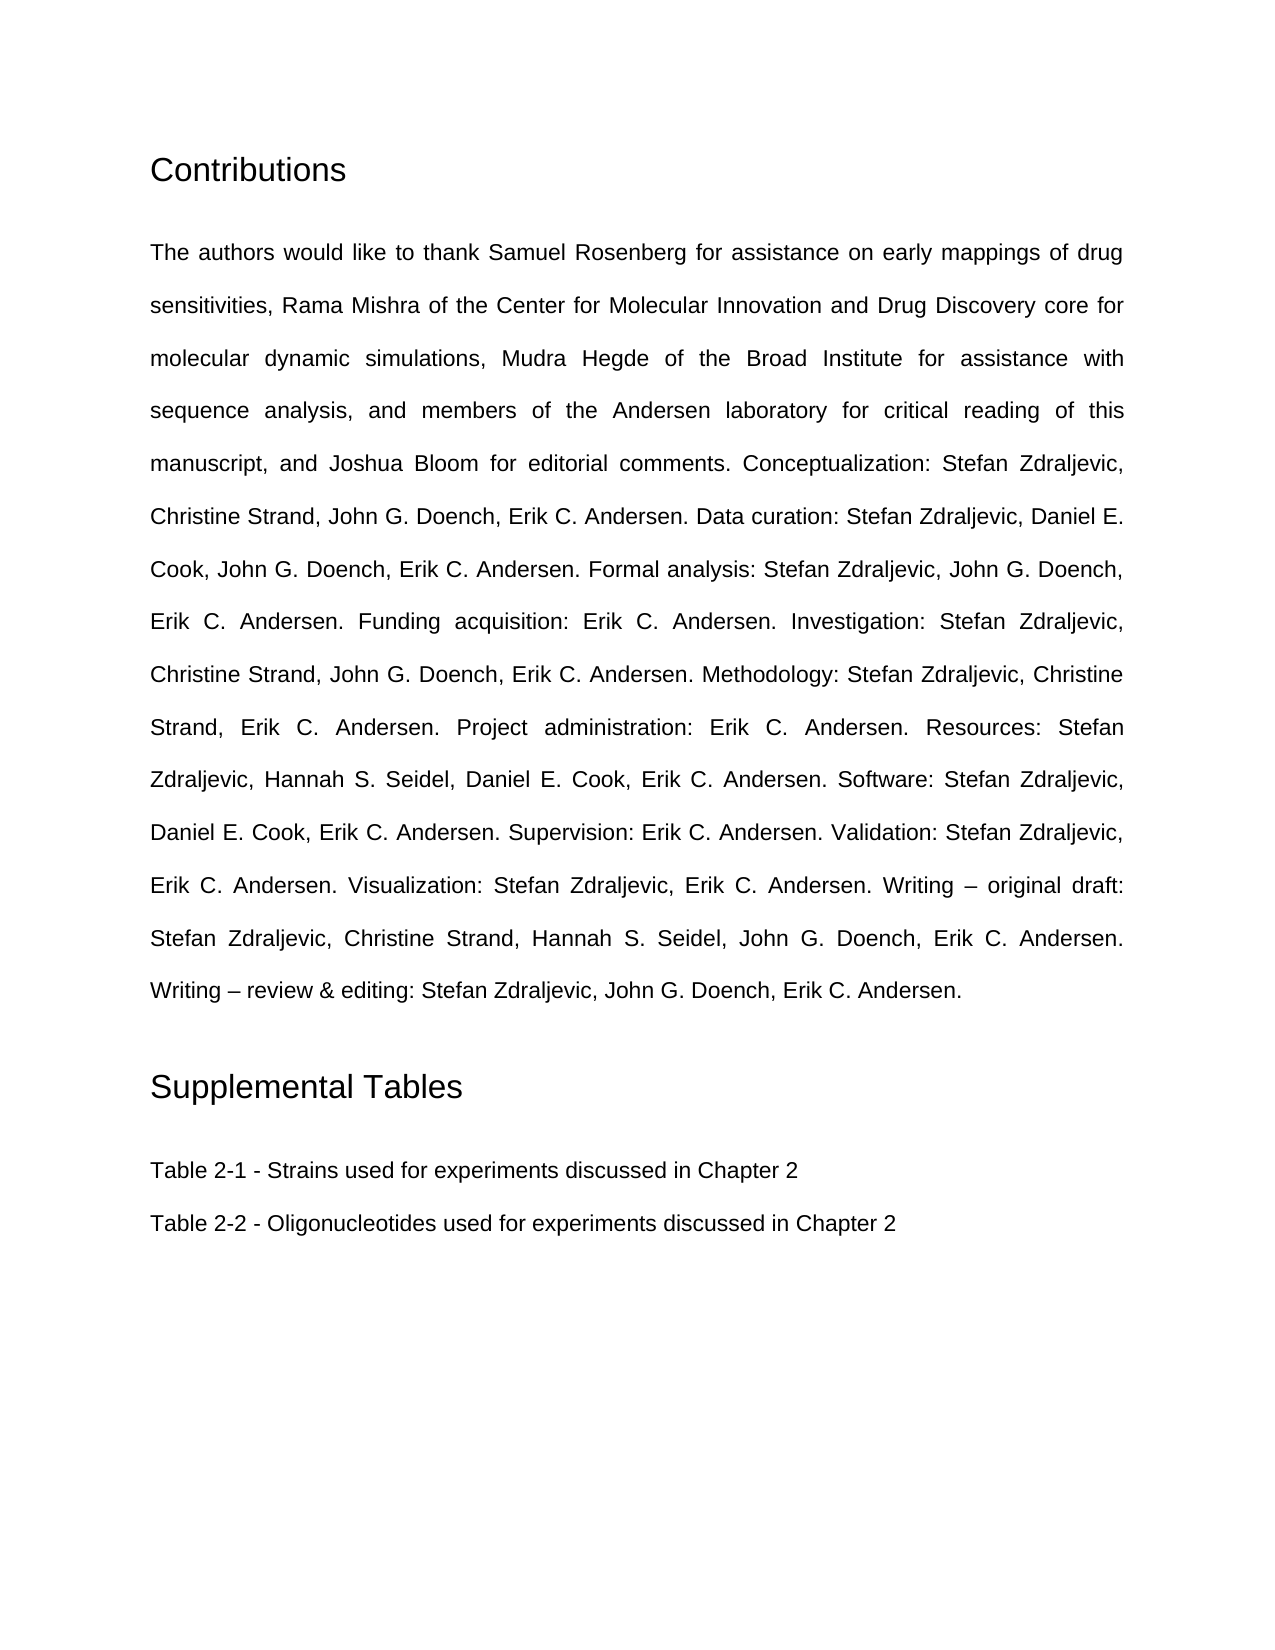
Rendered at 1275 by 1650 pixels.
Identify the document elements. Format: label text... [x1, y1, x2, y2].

subtitle Contributions [150, 150, 1125, 188]
text Table 2-1 - Strains used for experiments discussed in Chapter 2 [150, 1157, 1125, 1183]
text Table 2-2 - Oligonucleotides used for experiments discussed in Chapter 2 [150, 1209, 1125, 1236]
text The authors would like to thank Samuel Rosenberg for assistance on early mappings of drug sensitivities, Rama Mishra of the Center for Molecular Innovation and Drug Discovery core for molecular dynamic simulations, Mudra Hegde of the Broad Institute for assistance with sequence analysis, and members of the Andersen laboratory for critical reading of this manuscript, and Joshua Bloom for editorial comments. Conceptualization: Stefan Zdraljevic, Christine Strand, John G. Doench, Erik C. Andersen. Data curation: Stefan Zdraljevic, Daniel E. Cook, John G. Doench, Erik C. Andersen. Formal analysis: Stefan Zdraljevic, John G. Doench, Erik C. Andersen. Funding acquisition: Erik C. Andersen. Investigation: Stefan Zdraljevic, Christine Strand, John G. Doench, Erik C. Andersen. Methodology: Stefan Zdraljevic, Christine Strand, Erik C. Andersen. Project administration: Erik C. Andersen. Resources: Stefan Zdraljevic, Hannah S. Seidel, Daniel E. Cook, Erik C. Andersen. Software: Stefan Zdraljevic, Daniel E. Cook, Erik C. Andersen. Supervision: Erik C. Andersen. Validation: Stefan Zdraljevic, Erik C. Andersen. Visualization: Stefan Zdraljevic, Erik C. Andersen. Writing – original draft: Stefan Zdraljevic, Christine Strand, Hannah S. Seidel, John G. Doench, Erik C. Andersen. Writing – review & editing: Stefan Zdraljevic, John G. Doench, Erik C. Andersen. [150, 239, 1125, 1004]
subtitle Supplemental Tables [150, 1067, 1125, 1106]
